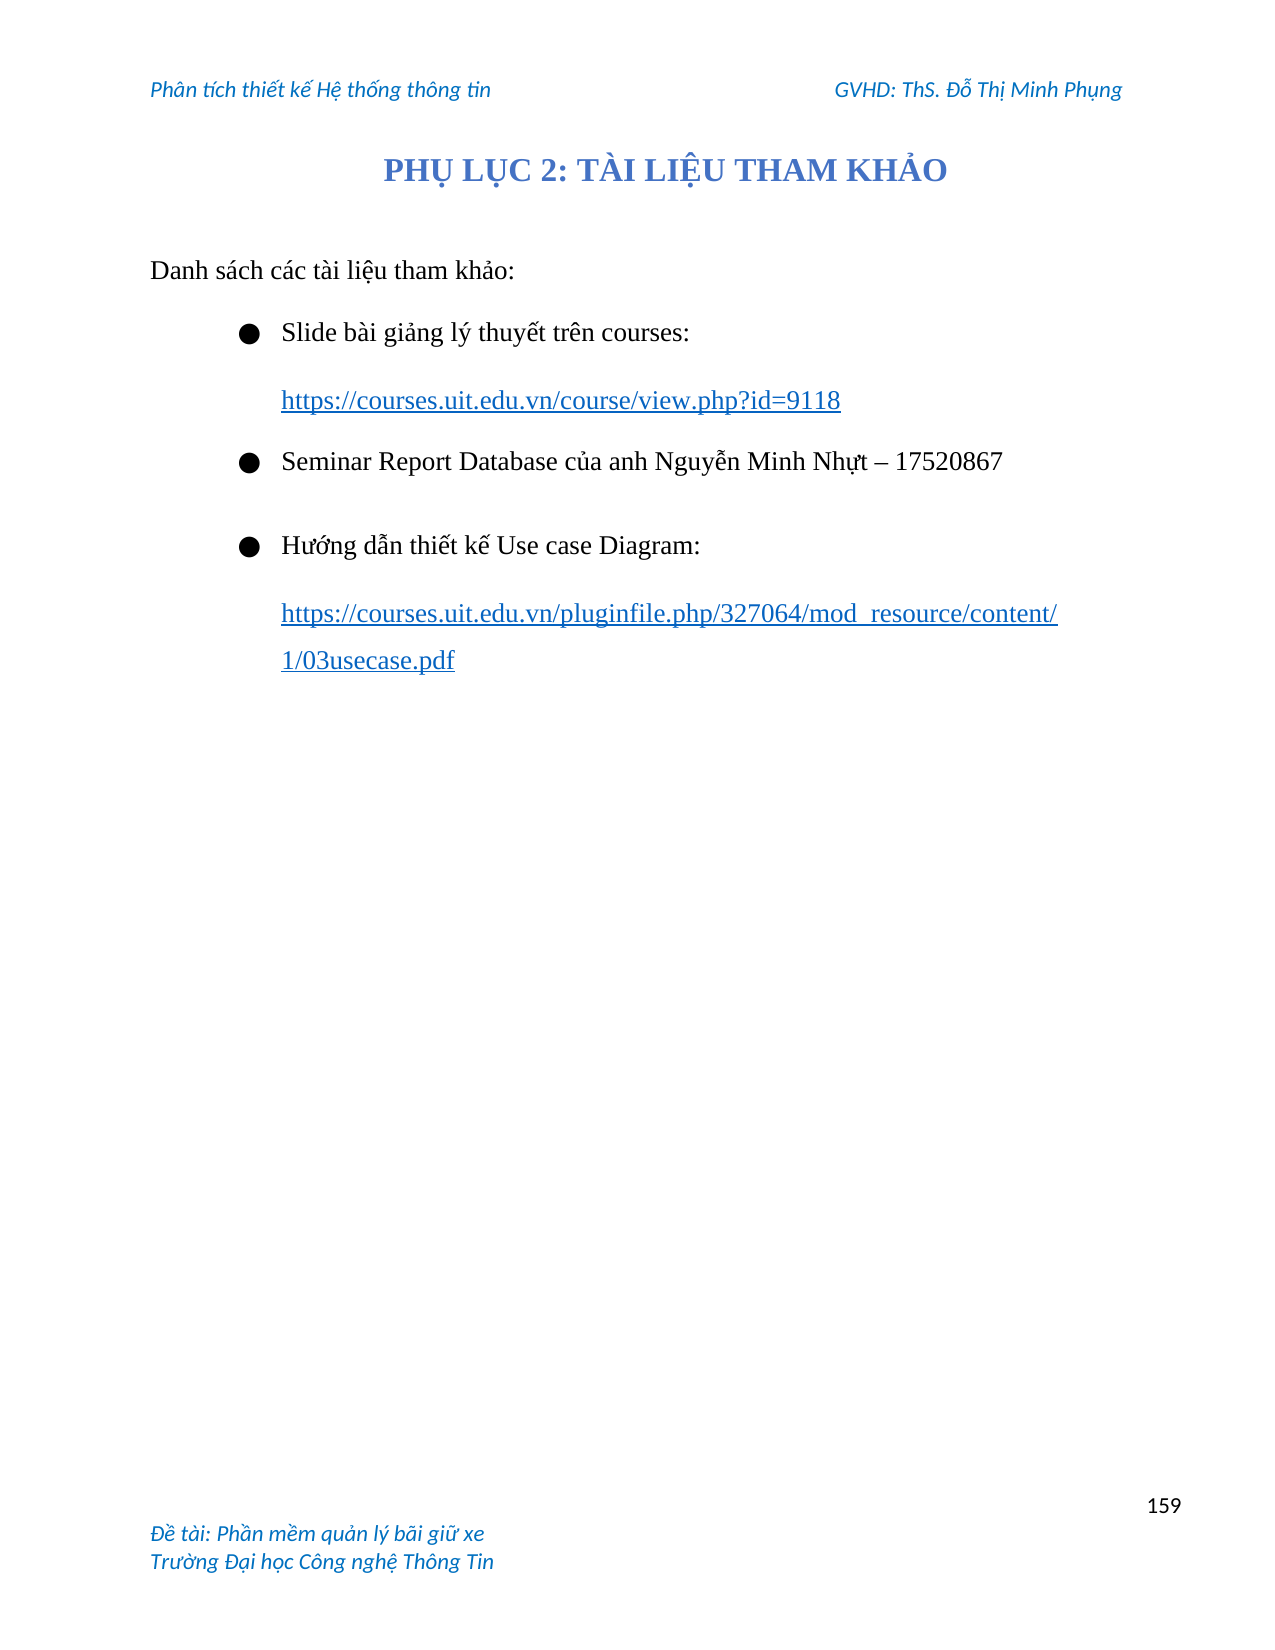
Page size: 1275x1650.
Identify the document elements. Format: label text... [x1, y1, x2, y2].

text https://courses.uit.edu.vn/course/view.php?id=9118 [281, 384, 1181, 415]
text https://courses.uit.edu.vn/pluginfile.php/327064/mod_resource/content/1/03usecase.pdf [281, 597, 1181, 675]
list Seminar Report Database của anh Nguyễn Minh Nhựt – 17520867 [237, 431, 1181, 486]
list Hướng dẫn thiết kế Use case Diagram: [237, 514, 1181, 569]
list Slide bài giảng lý thuyết trên courses: [237, 301, 1181, 356]
text PHỤ LỤC 2: TÀI LIỆU THAM KHẢO [150, 150, 1181, 188]
text Danh sách các tài liệu tham khảo: [150, 254, 1181, 285]
